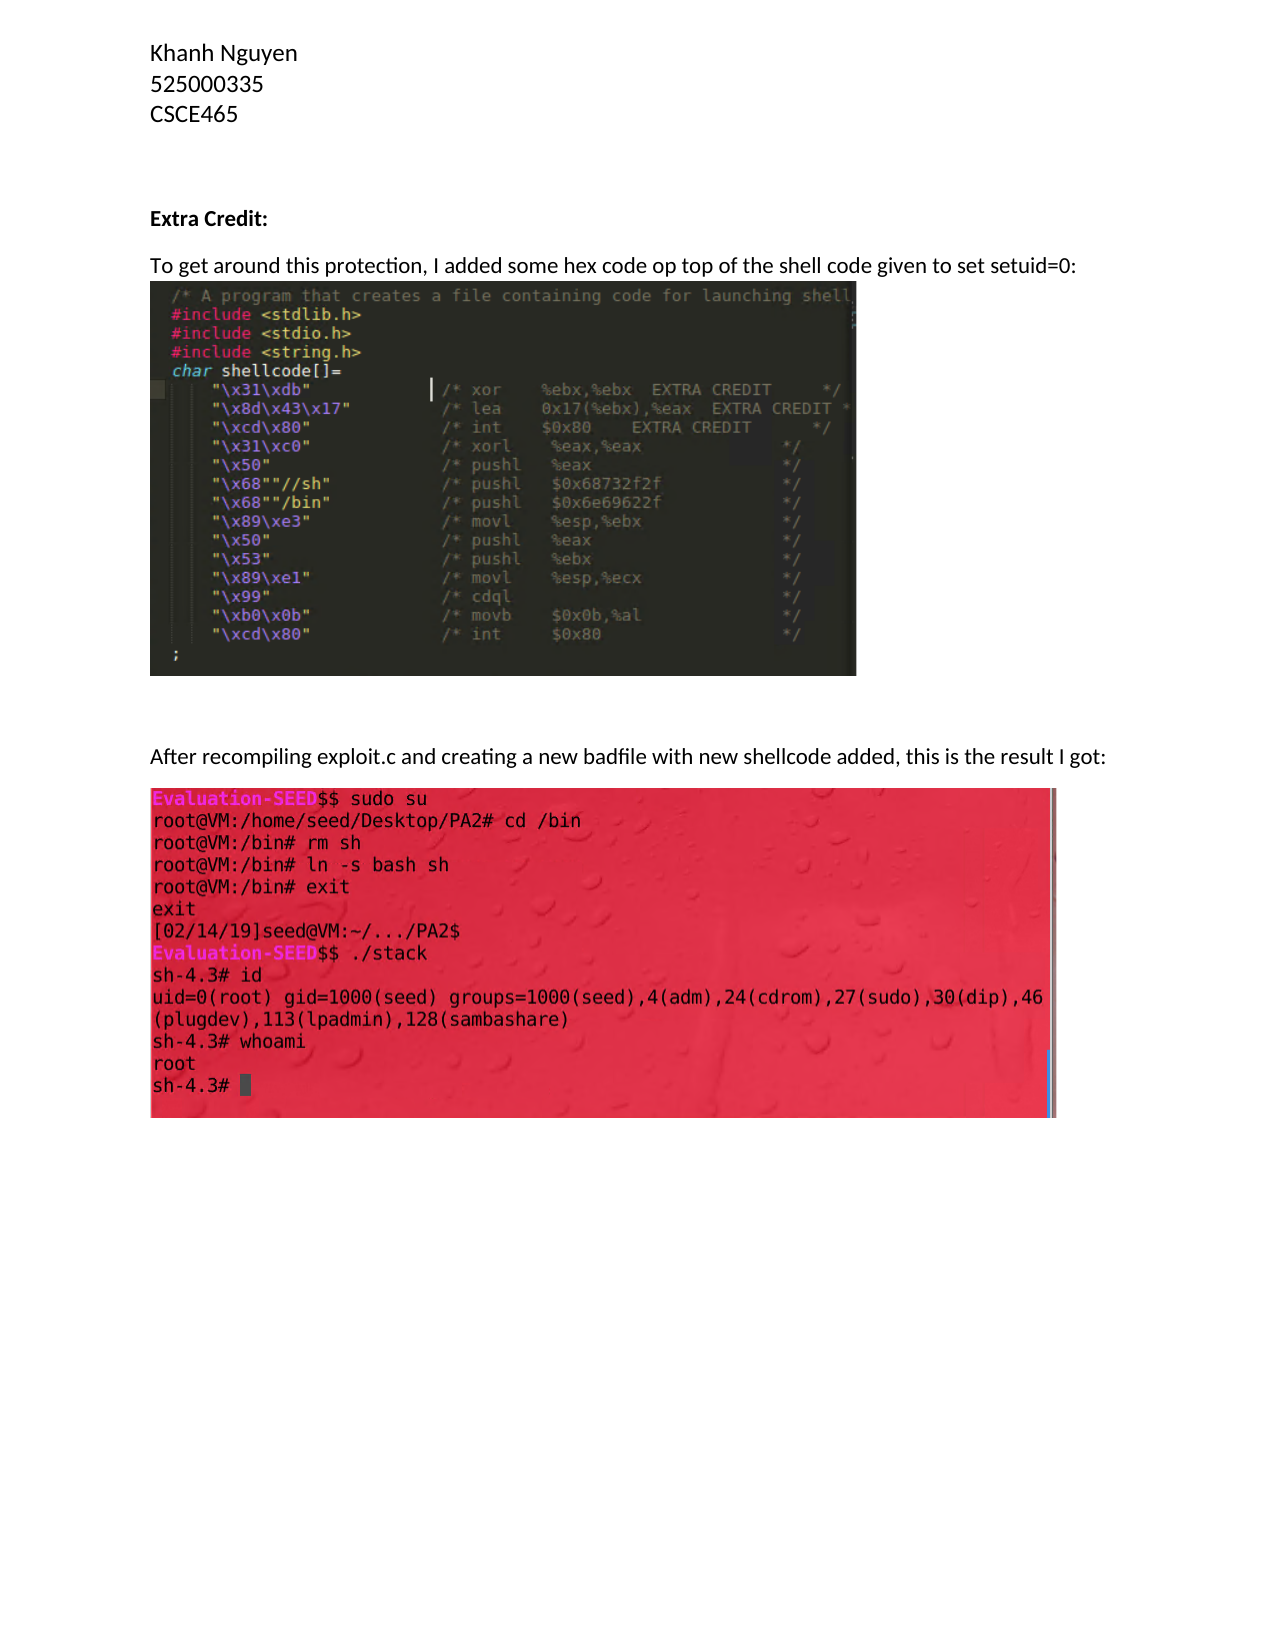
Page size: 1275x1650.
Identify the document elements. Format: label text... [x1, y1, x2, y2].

text Extra Credit: [150, 204, 1125, 232]
picture [150, 788, 1057, 1118]
picture [150, 281, 857, 676]
text After recompiling exploit.c and creating a new badfile with new shellcode added, this is the result I got: [150, 742, 1125, 770]
